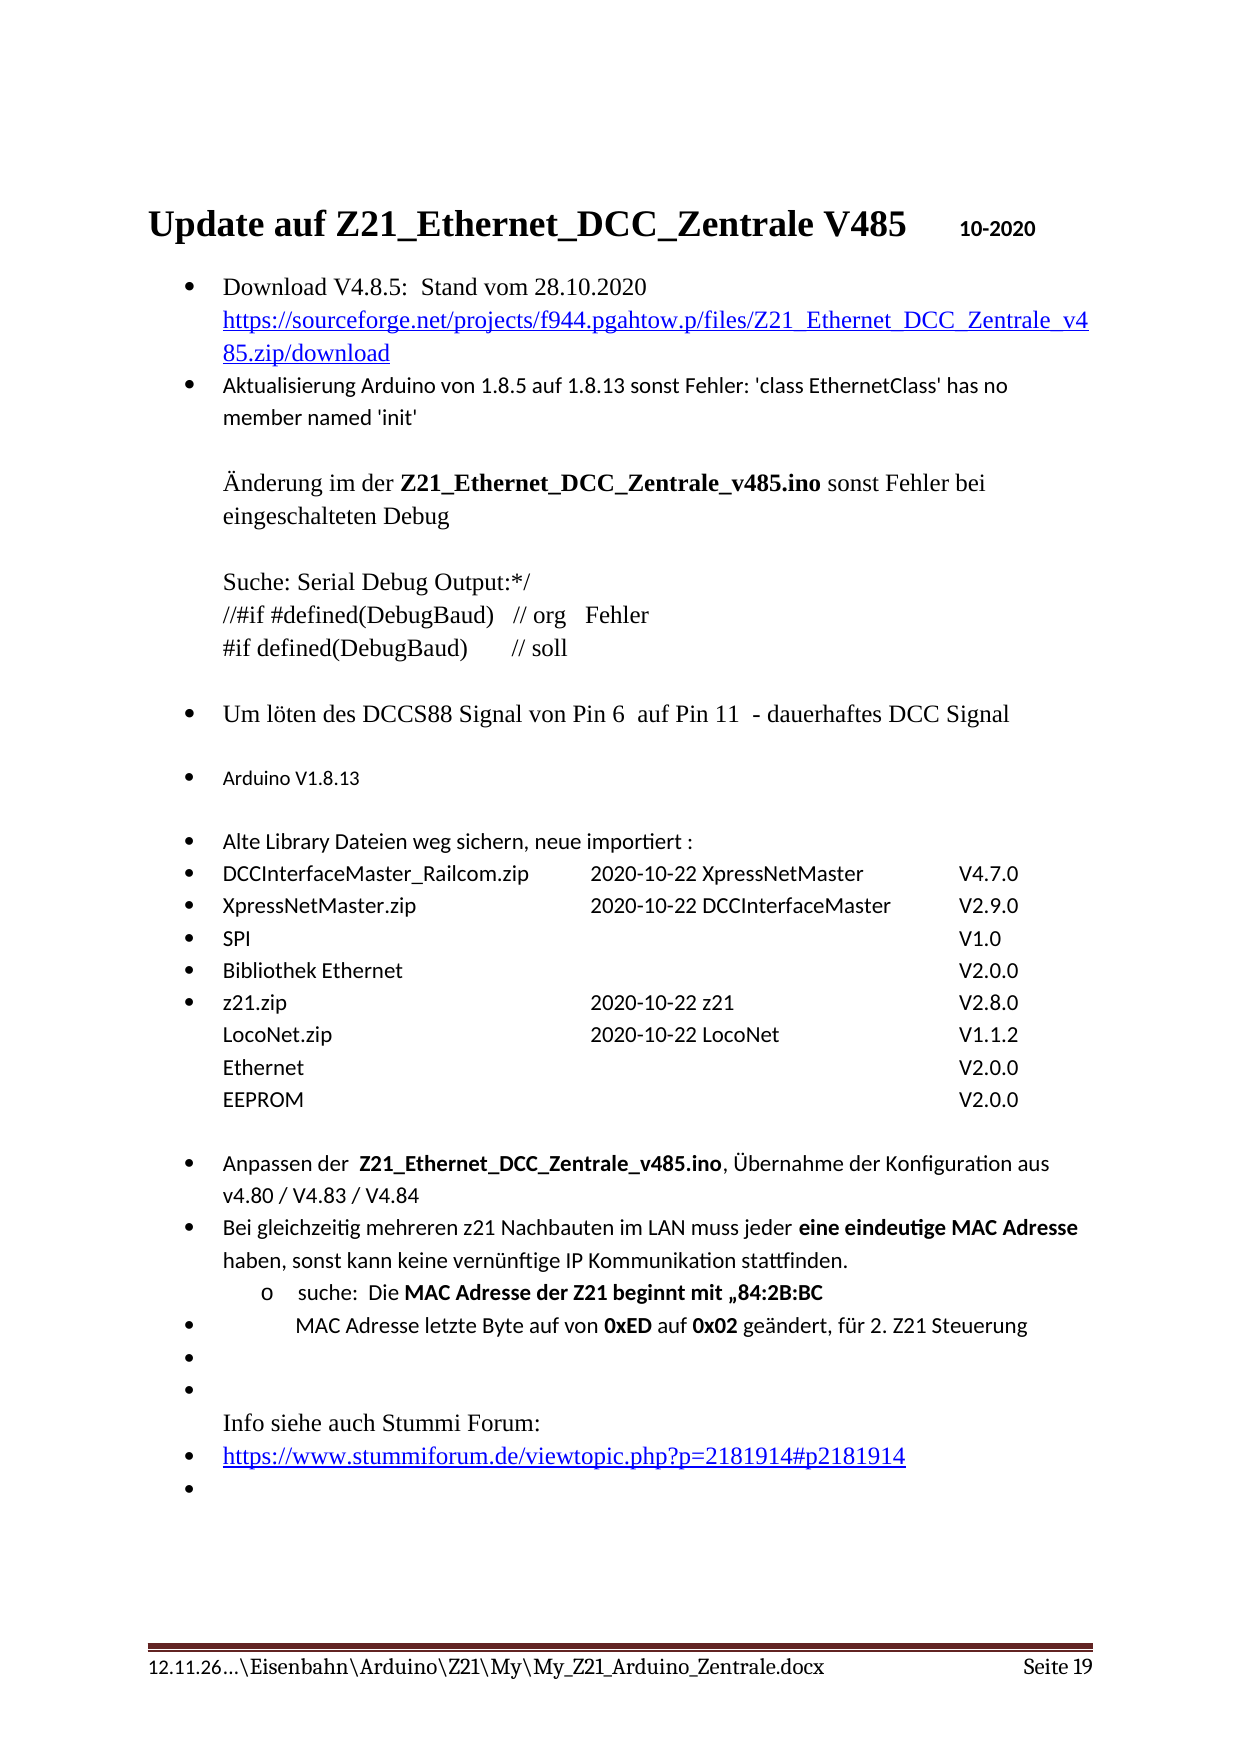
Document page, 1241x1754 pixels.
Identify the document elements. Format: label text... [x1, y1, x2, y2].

list Bei gleichzeitig mehreren z21 Nachbauten im LAN muss jeder eine eindeutige MAC Adresse haben, sonst kann keine vernünftige IP Kommunikation stattfinden. [185, 1213, 1093, 1274]
list https://www.stummiforum.de/viewtopic.php?p=2181914#p2181914 [185, 1441, 1093, 1470]
list z21.zip 2020-10-22 z21 V2.8.0 [185, 988, 1093, 1016]
list Bibliothek Ethernet V2.0.0 [185, 956, 1093, 984]
list Um löten des DCCS88 Signal von Pin 6 auf Pin 11 - dauerhaftes DCC Signal [185, 699, 1093, 728]
list SPI V1.0 [185, 924, 1093, 952]
list Änderung im der Z21_Ethernet_DCC_Zentrale_v485.ino sonst Fehler bei eingeschalteten Debug [223, 468, 1093, 530]
list Suche: Serial Debug Output:*/ [223, 567, 1093, 596]
list DCCInterfaceMaster_Railcom.zip 2020-10-22 XpressNetMaster V4.7.0 [185, 859, 1093, 887]
list Anpassen der Z21_Ethernet_DCC_Zentrale_v485.ino, Übernahme der Konfiguration aus v4.80 / V4.83 / V4.84 [185, 1149, 1093, 1209]
list MAC Adresse letzte Byte auf von 0xED auf 0x02 geändert, für 2. Z21 Steuerung [185, 1311, 1093, 1339]
list LocoNet.zip 2020-10-22 LocoNet V1.1.2 Ethernet V2.0.0 [223, 1020, 1093, 1081]
list Download V4.8.5: Stand vom 28.10.2020 https://sourceforge.net/projects/f944.pgahtow.p/files/Z21_Ethernet_DCC_Zentrale_v485.zip/download [185, 272, 1093, 367]
list suche: Die MAC Adresse der Z21 beginnt mit „84:2B:BC [260, 1278, 1093, 1307]
list EEPROM V2.0.0 [223, 1085, 1093, 1145]
list Arduino V1.8.13 [185, 766, 1093, 823]
list Info siehe auch Stummi Forum: [185, 1376, 1093, 1437]
list #if defined(DebugBaud) // soll [223, 633, 1093, 662]
text Update auf Z21_Ethernet_DCC_Zentrale V485 10-2020 [148, 201, 1093, 244]
list Aktualisierung Arduino von 1.8.5 auf 1.8.13 sonst Fehler: 'class EthernetClass' has no member named 'init' [185, 371, 1093, 431]
list //#if #defined(DebugBaud) // org Fehler [223, 600, 1093, 629]
list Alte Library Dateien weg sichern, neue importiert : [185, 827, 1093, 855]
list XpressNetMaster.zip 2020-10-22 DCCInterfaceMaster V2.9.0 [185, 892, 1093, 920]
